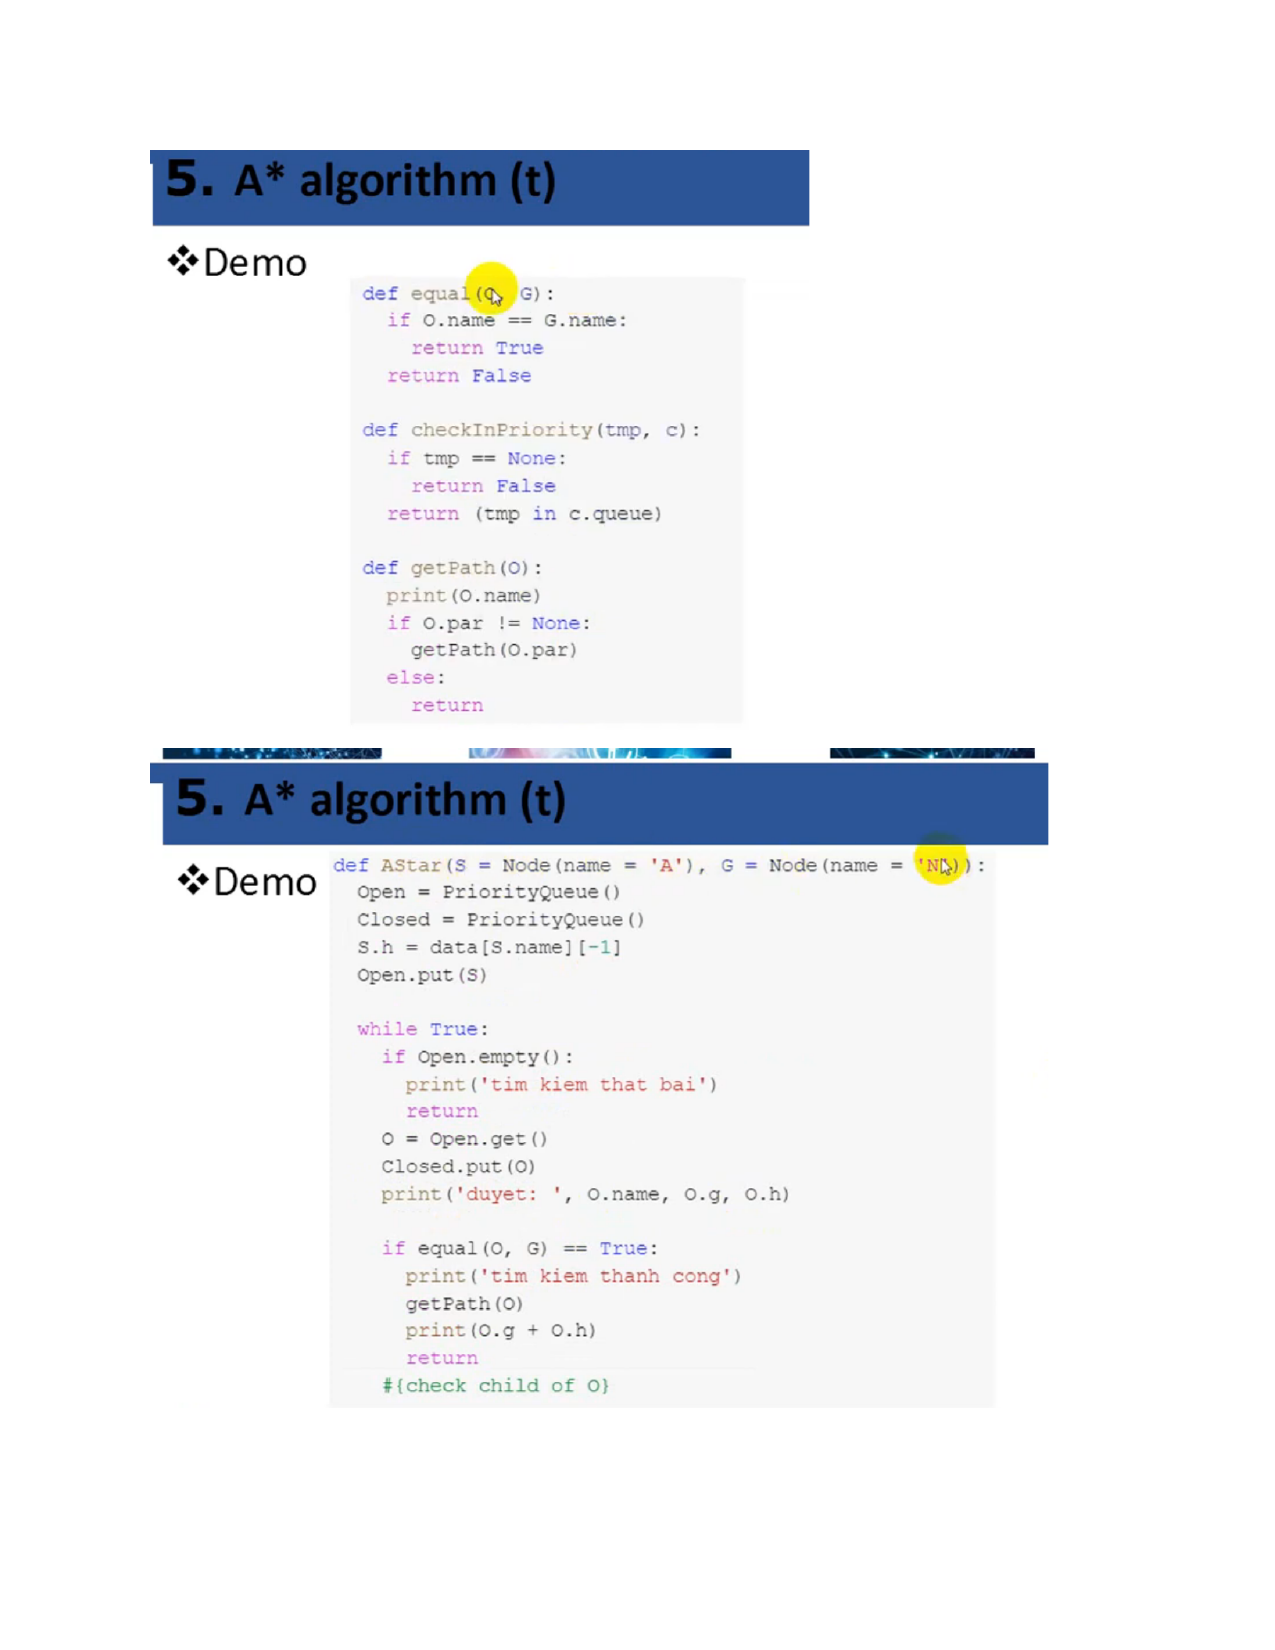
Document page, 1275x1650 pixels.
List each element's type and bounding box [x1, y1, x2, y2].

picture [150, 150, 810, 730]
picture [150, 748, 1049, 1408]
